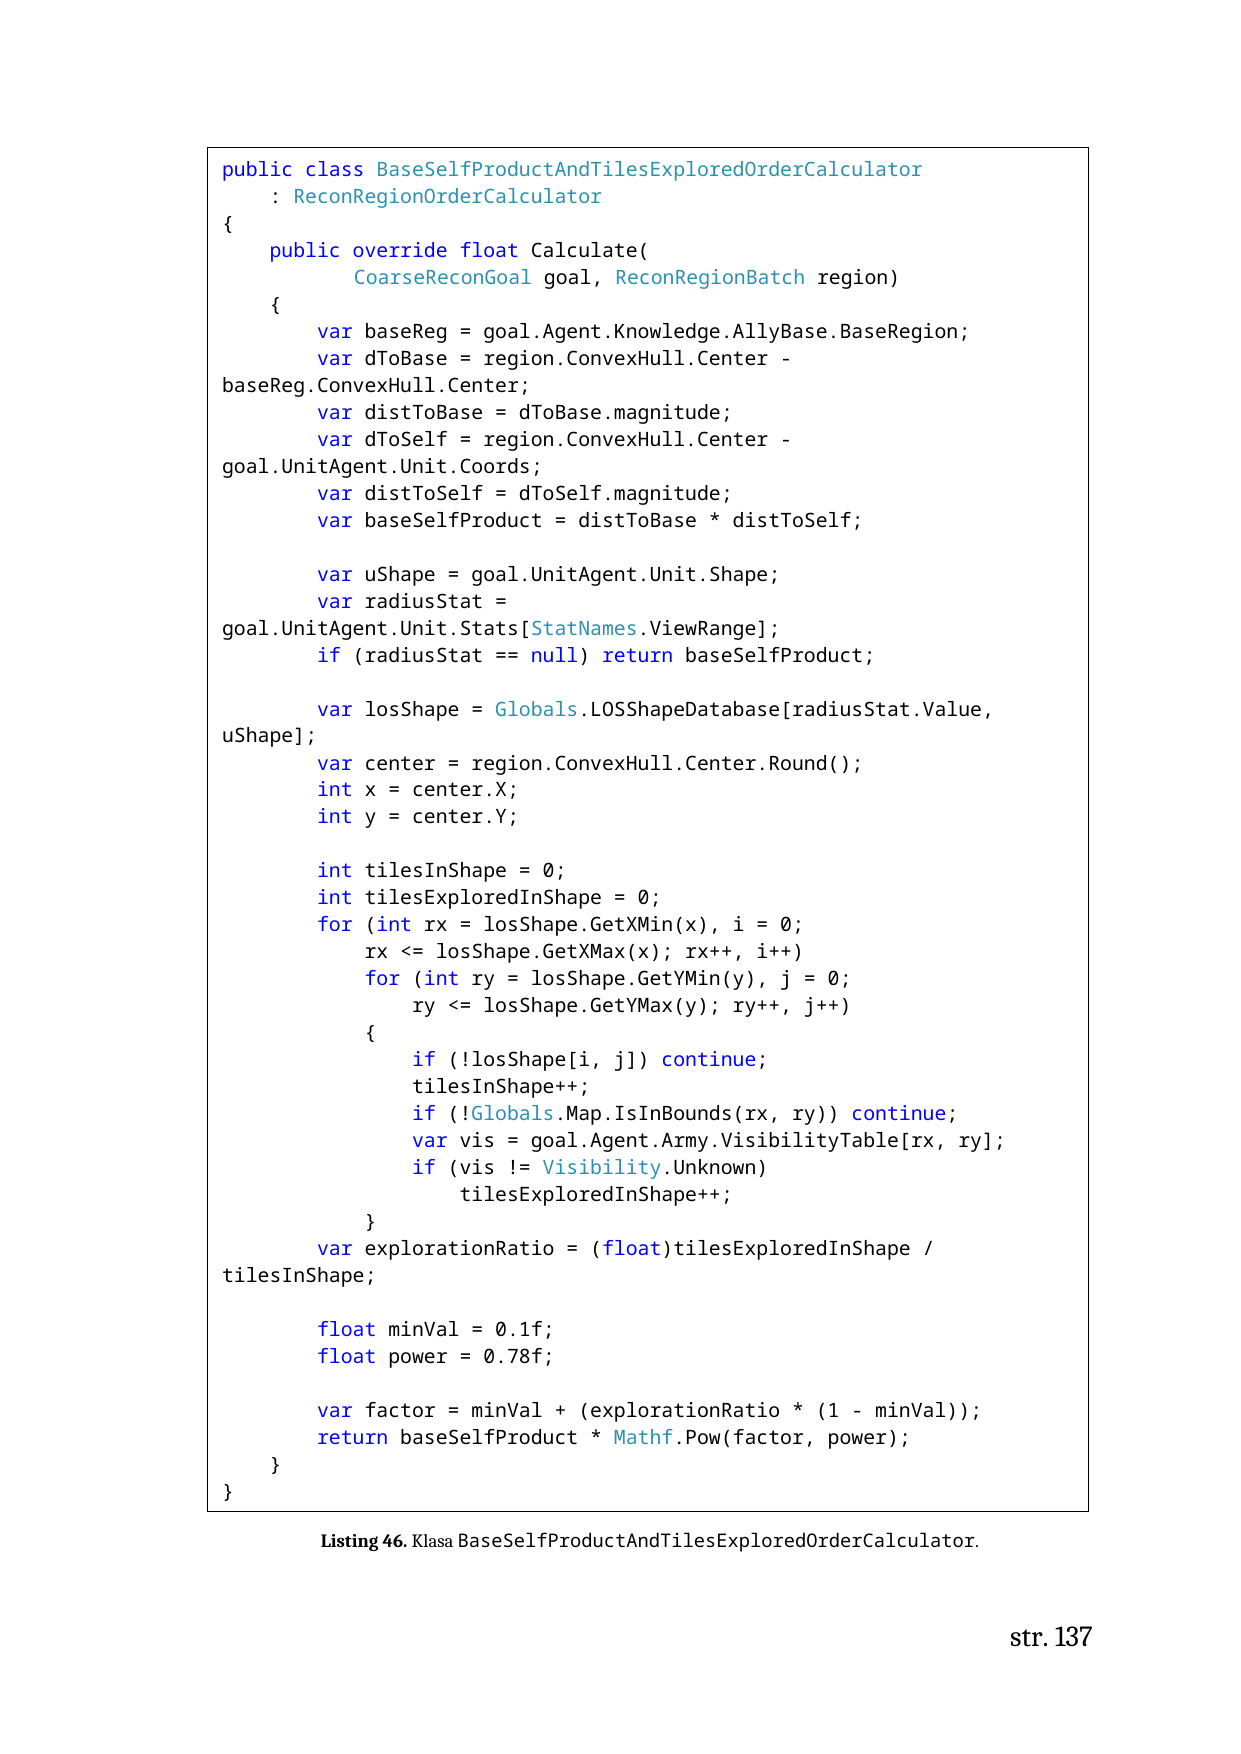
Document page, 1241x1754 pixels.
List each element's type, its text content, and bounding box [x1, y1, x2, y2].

text Listing 46. Klasa BaseSelfProductAndTilesExploredOrderCalculator. [207, 1527, 1092, 1553]
